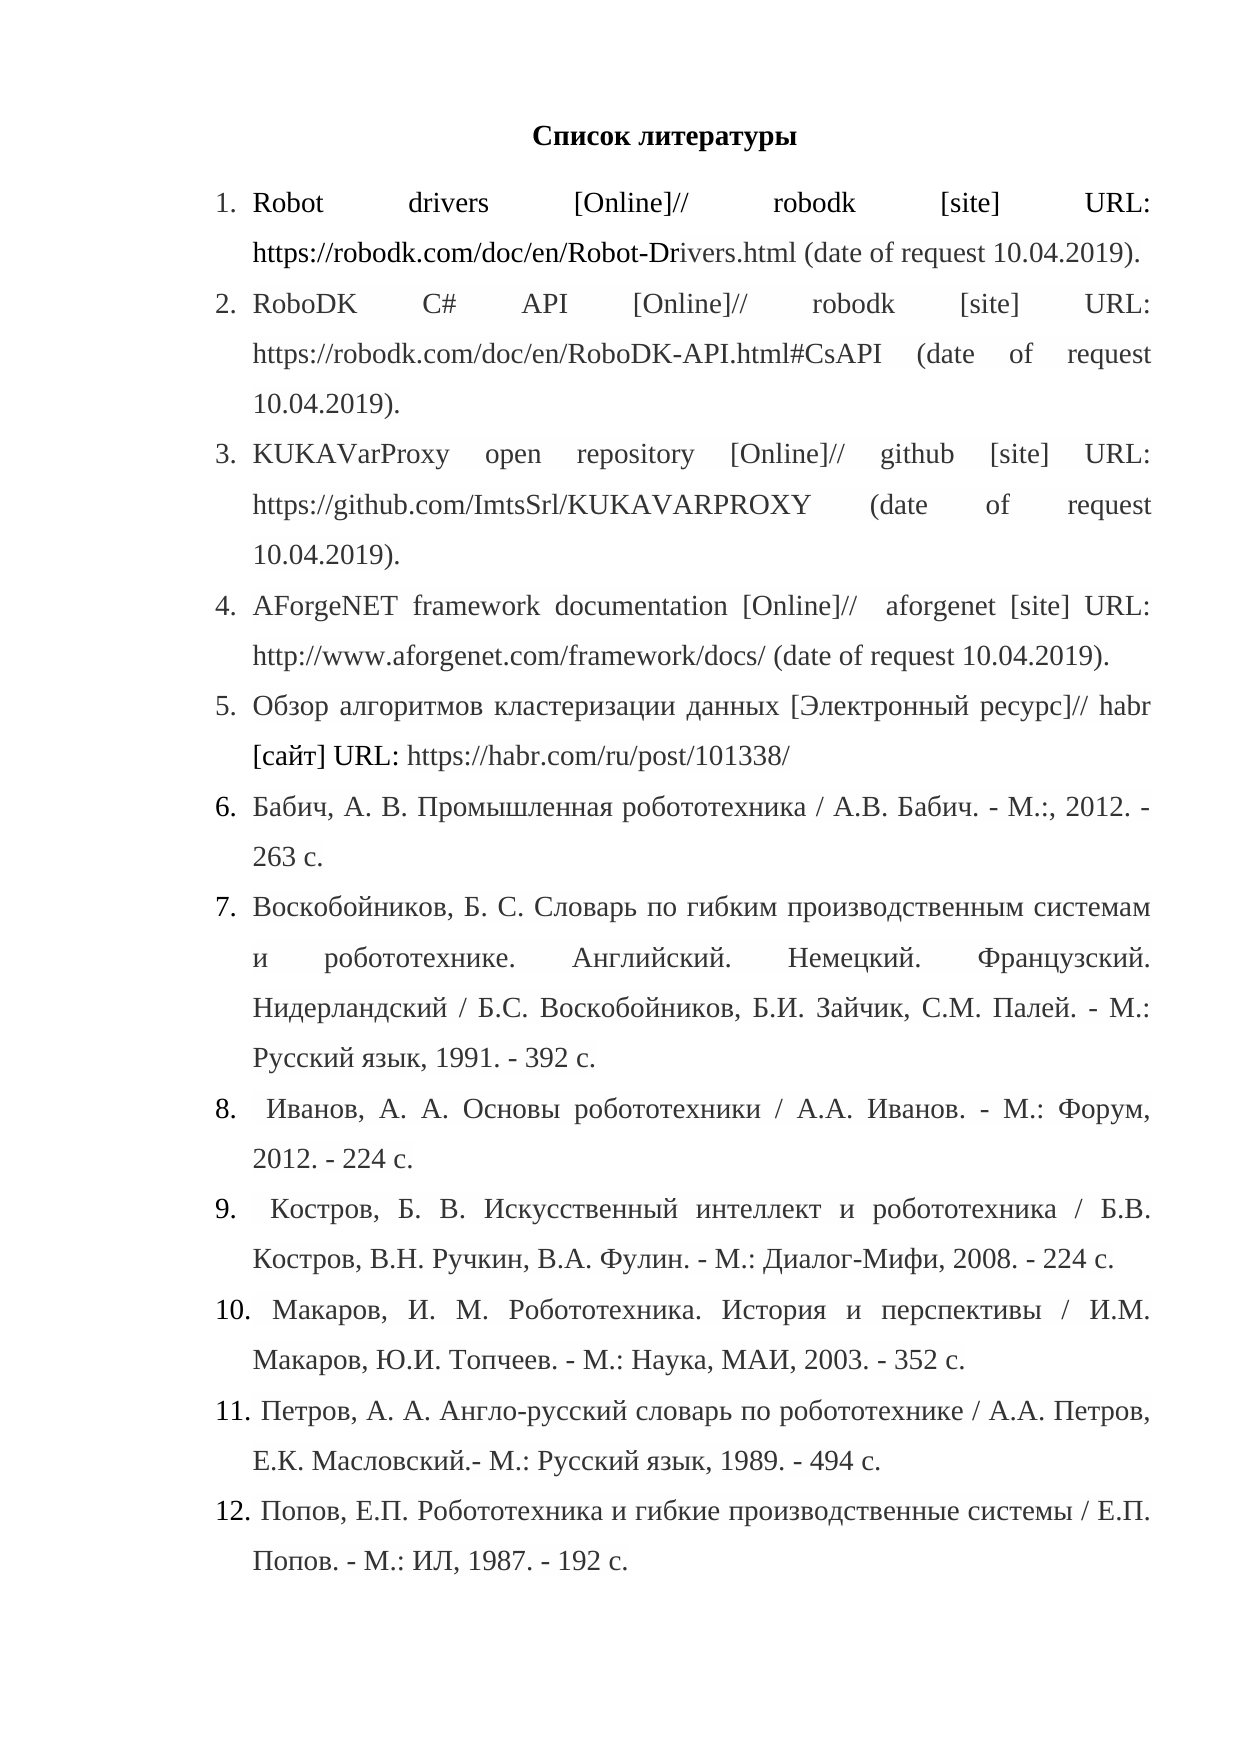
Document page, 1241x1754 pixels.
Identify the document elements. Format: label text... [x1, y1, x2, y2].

list Бабич, А. В. Промышленная робототехника / А.В. Бабич. - М.:, 2012. - 263 c. [215, 789, 1152, 873]
list Петров, А. А. Англо-русский словарь по робототехнике / А.А. Петров, Е.К. Масловский.- М.: Русский язык, 1989. - 494 c. [215, 1393, 1152, 1476]
list Костров, Б. В. Искусственный интеллект и робототехника / Б.В. Костров, В.Н. Ручкин, В.А. Фулин. - М.: Диалог-Мифи, 2008. - 224 c. [215, 1191, 1152, 1275]
list Robot drivers [Online]// robodk [site] URL: https://robodk.com/doc/en/Robot-Drivers.html (date of request 10.04.2019). [215, 185, 1152, 269]
list Воскобойников, Б. С. Словарь по гибким производственным системам и робототехнике. Английский. Немецкий. Французский. Нидерландский / Б.С. Воскобойников, Б.И. Зайчик, С.М. Палей. - М.: Русский язык, 1991. - 392 c. [215, 889, 1152, 1074]
list KUKAVarProxy open repository [Online]// github [site] URL: https://github.com/ImtsSrl/KUKAVARPROXY (date of request 10.04.2019). [215, 437, 1152, 571]
list Макаров, И. М. Робототехника. История и перспективы / И.М. Макаров, Ю.И. Топчеев. - М.: Наука, МАИ, 2003. - 352 c. [215, 1292, 1152, 1376]
list Иванов, А. А. Основы робототехники / А.А. Иванов. - М.: Форум, 2012. - 224 c. [215, 1091, 1152, 1174]
list Попов, Е.П. Робототехника и гибкие производственные системы / Е.П. Попов. - М.: ИЛ, 1987. - 192 c. [215, 1493, 1152, 1577]
list RoboDK C# API [Online]// robodk [site] URL: https://robodk.com/doc/en/RoboDK-API.html#CsAPI (date of request 10.04.2019). [215, 286, 1152, 420]
text Список литературы [177, 118, 1152, 152]
list Обзор алгоритмов кластеризации данных [Электронный ресурс]// habr [сайт] URL: https://habr.com/ru/post/101338/ [215, 688, 1152, 772]
list AForgeNET framework documentation [Online]// aforgenet [site] URL: http://www.aforgenet.com/framework/docs/ (date of request 10.04.2019). [215, 588, 1152, 671]
